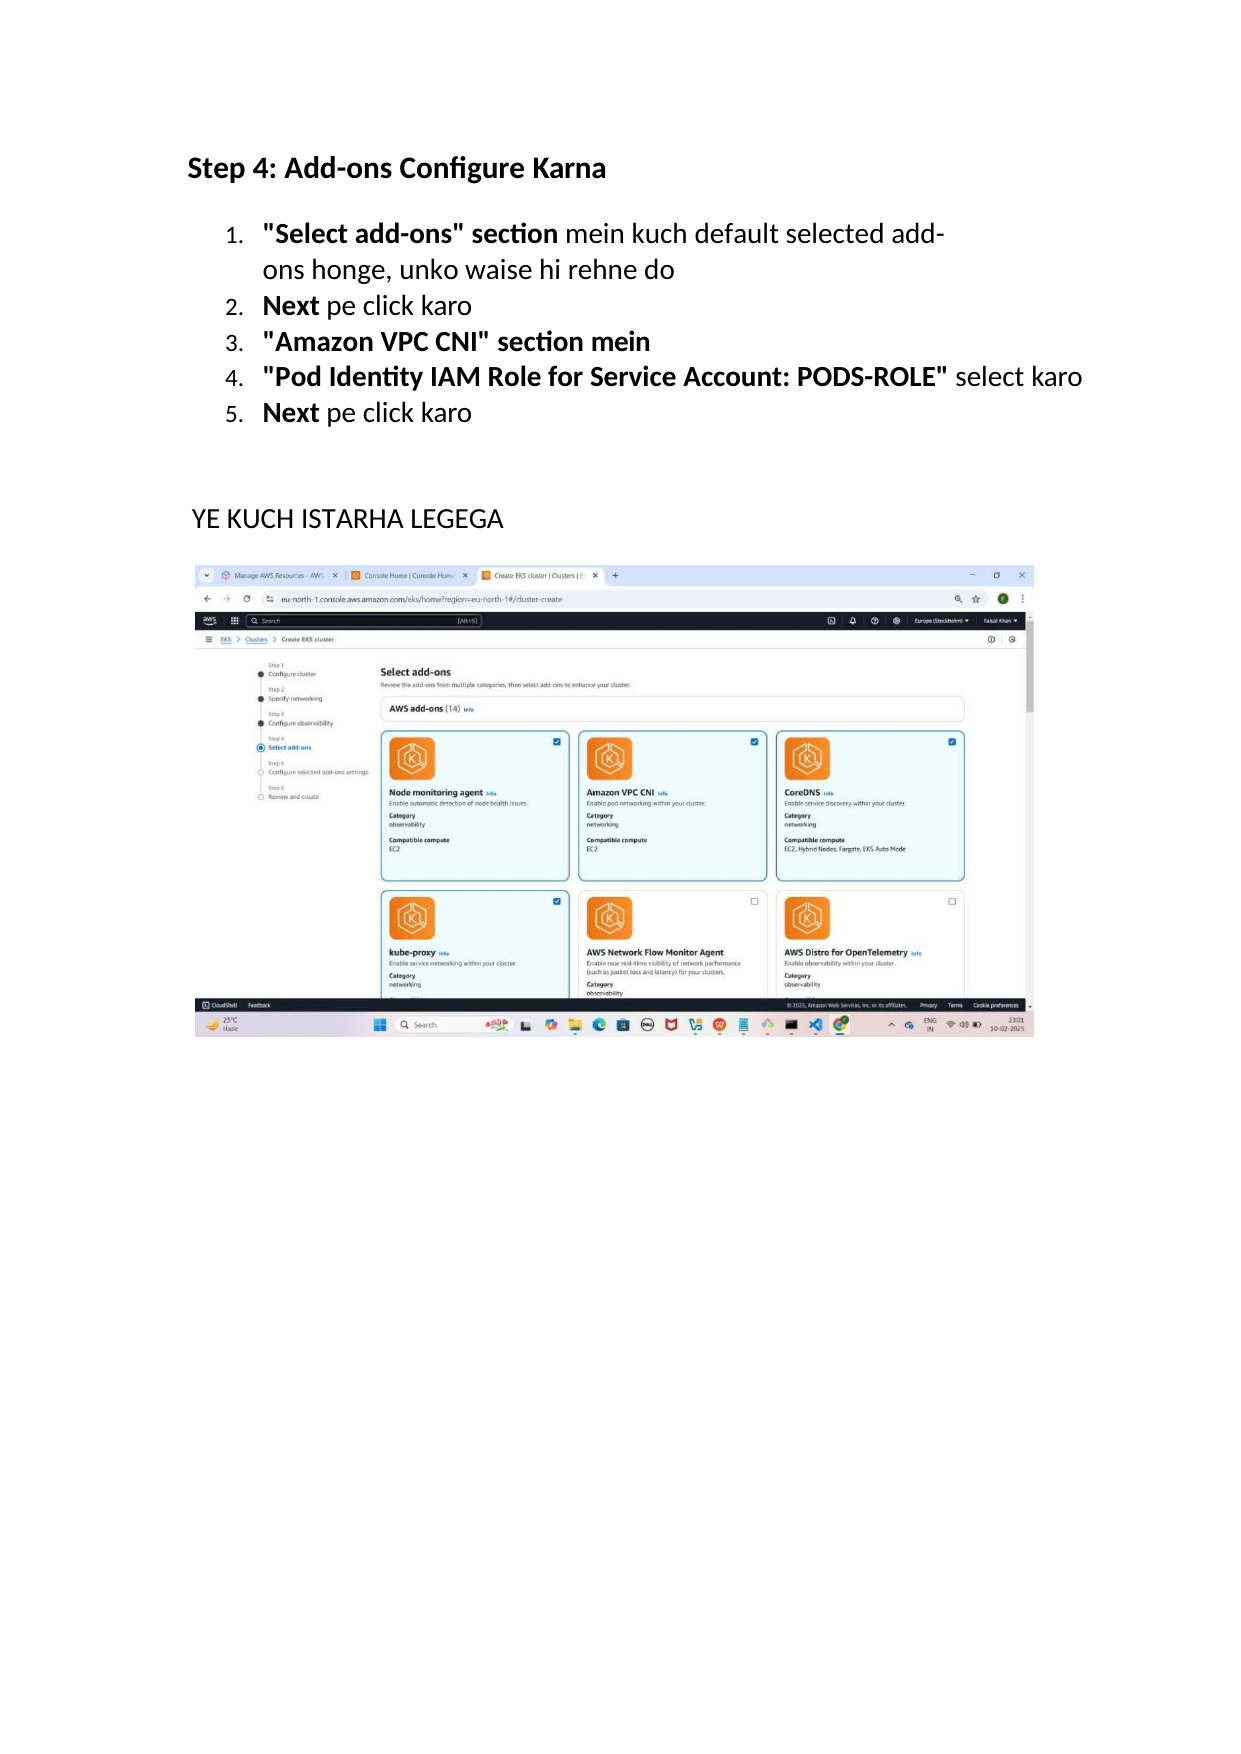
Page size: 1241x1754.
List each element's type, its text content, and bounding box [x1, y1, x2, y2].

text YE KUCH ISTARHA LEGEGA [192, 500, 1107, 536]
list Next pe click karo [225, 287, 1107, 323]
list "Select add-ons" section mein kuch default selected add-ons honge, unko waise hi rehne do [225, 215, 983, 287]
list Next pe click karo [225, 394, 1107, 429]
list "Amazon VPC CNI" section mein [225, 323, 1107, 358]
picture [195, 565, 1034, 1037]
list "Pod Identity IAM Role for Service Account: PODS-ROLE" select karo [225, 358, 1107, 394]
subtitle Step 4: Add-ons Configure Karna [187, 148, 1107, 186]
